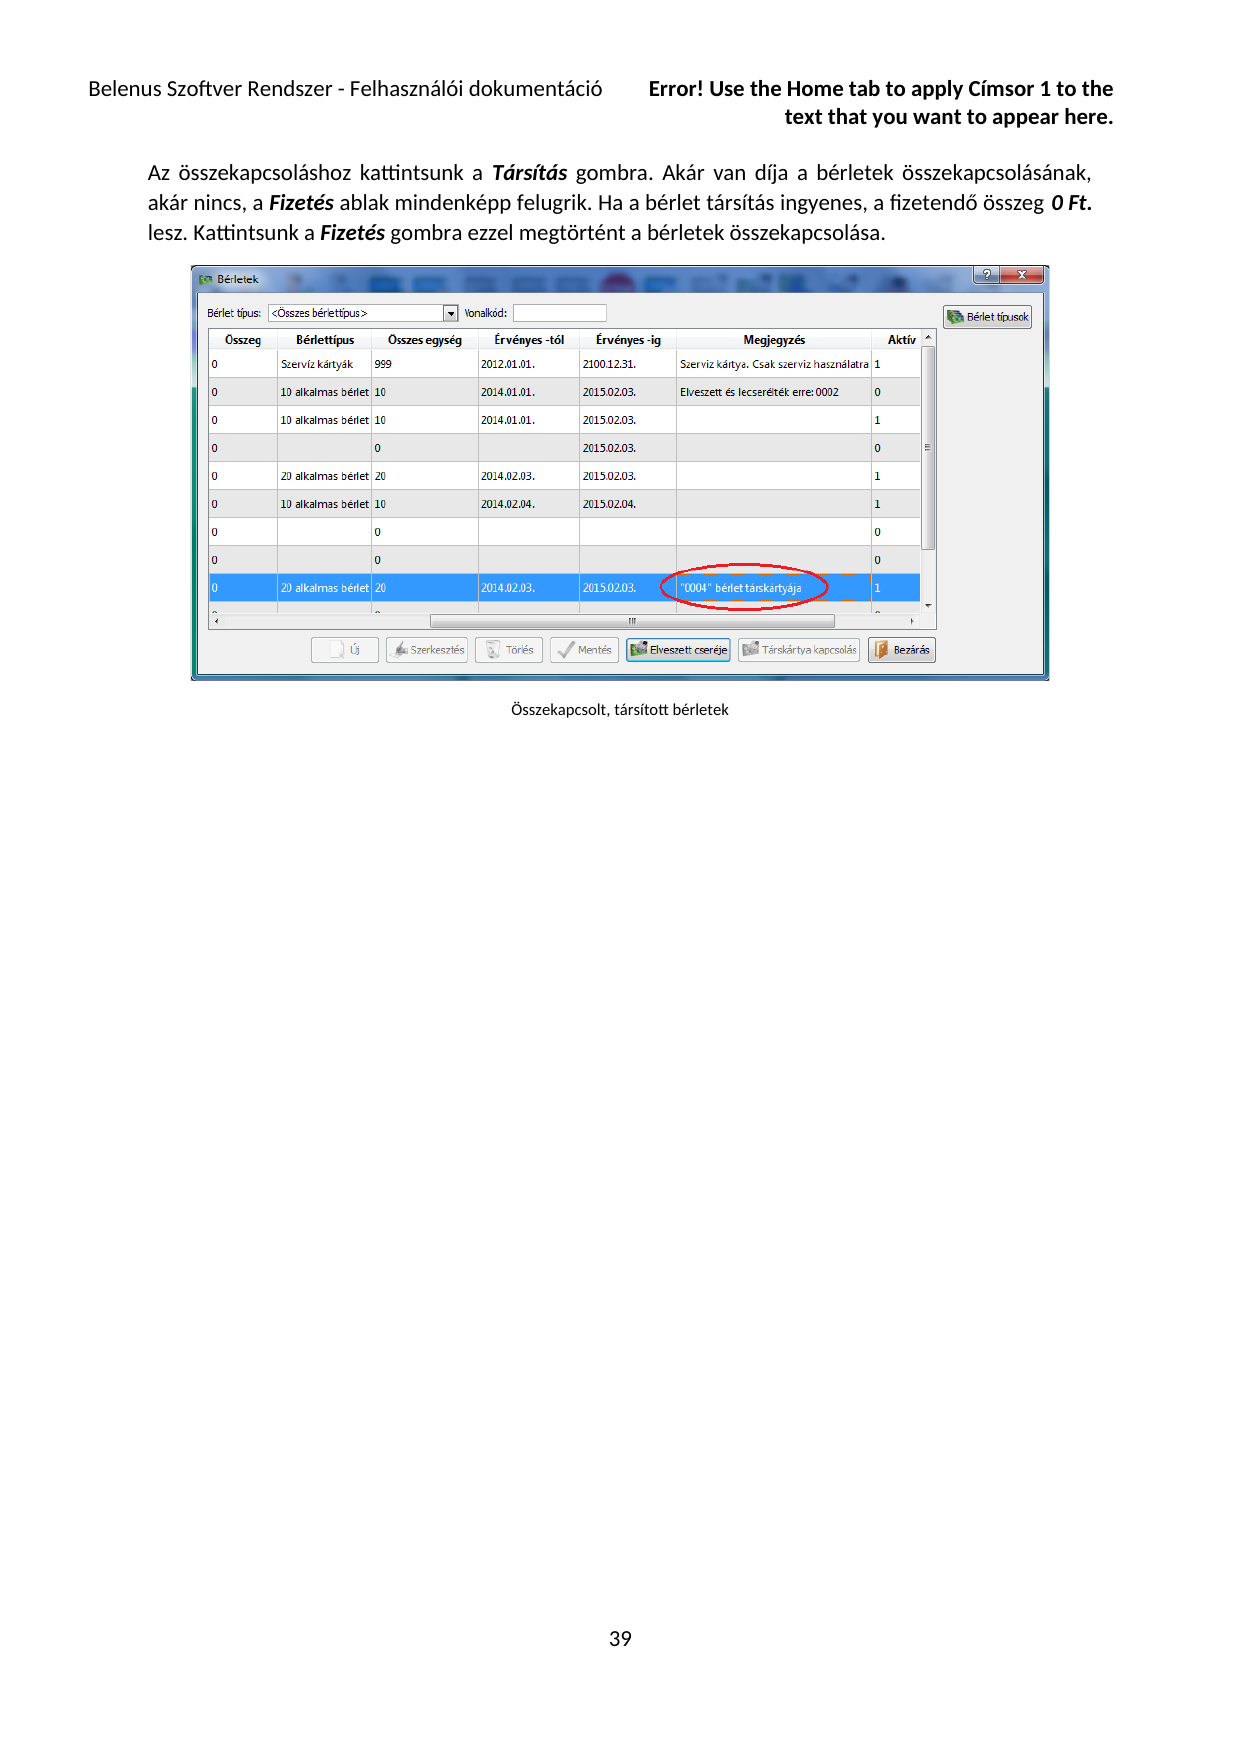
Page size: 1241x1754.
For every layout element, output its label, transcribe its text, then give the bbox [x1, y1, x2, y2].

text Összekapcsolt, társított bérletek [148, 699, 1093, 719]
picture [190, 265, 1050, 681]
text Az összekapcsoláshoz kattintsunk a Társítás gombra. Akár van díja a bérletek összekapcsolásának, akár nincs, a Fizetés ablak mindenképp felugrik. Ha a bérlet társítás ingyenes, a fizetendő összeg 0 Ft. lesz. Kattintsunk a Fizetés gombra ezzel megtörtént a bérletek összekapcsolása. [148, 158, 1093, 246]
